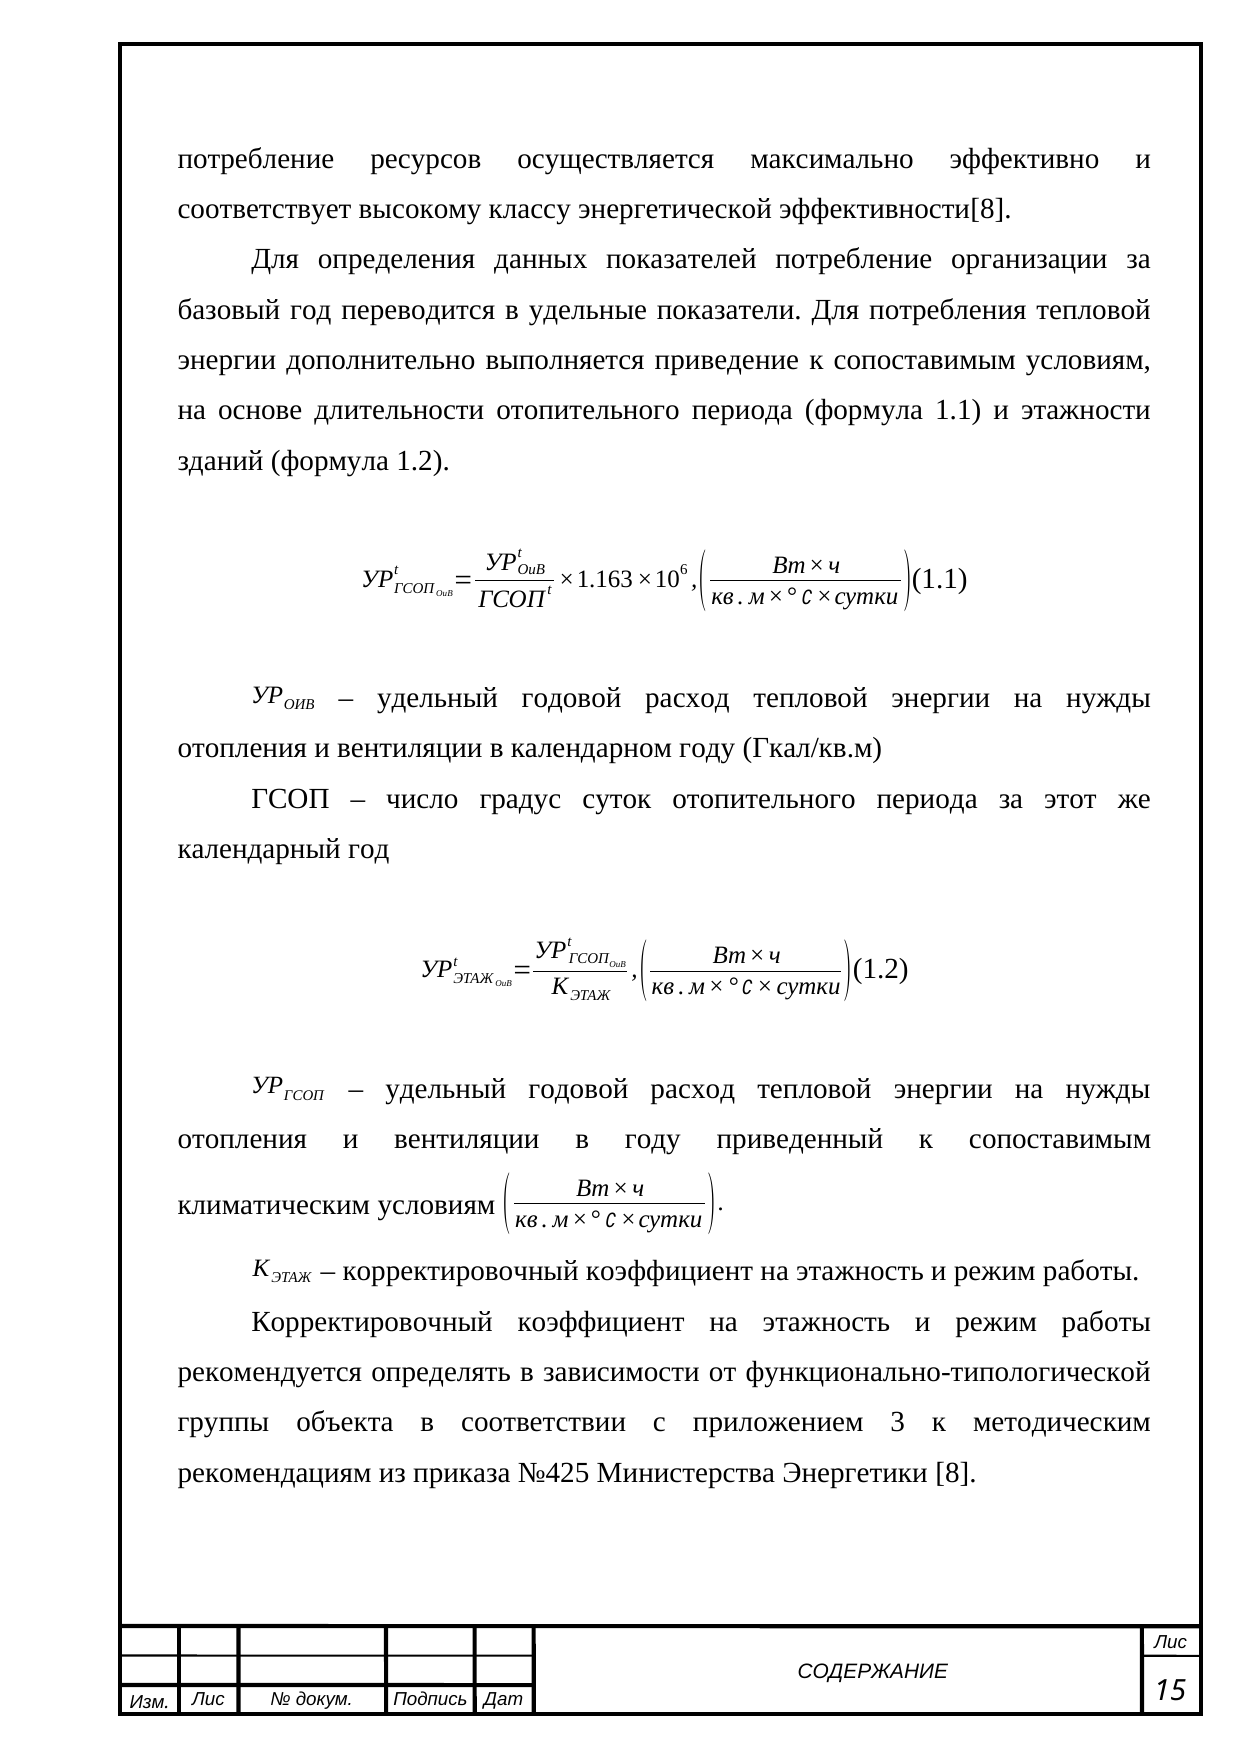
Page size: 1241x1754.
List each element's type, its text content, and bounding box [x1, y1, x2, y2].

text – корректировочный коэффициент на этажность и режим работы. [177, 1253, 1152, 1287]
text ГСОП – число градус суток отопительного периода за этот же календарный год [177, 781, 1152, 865]
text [177, 141, 1152, 225]
text – удельный годовой расход тепловой энергии на нужды отопления и вентиляции в календарном году (Гкал/кв.м) [177, 680, 1152, 764]
text – удельный годовой расход тепловой энергии на нужды отопления и вентиляции в году приведенный к сопоставимым климатическим условиям [177, 1071, 1152, 1237]
text Для определения данных показателей потребление организации за базовый год переводится в удельные показатели. Для потребления тепловой энергии дополнительно выполняется приведение к сопоставимым условиям, на основе длительности отопительного периода (формула 1.1) и этажности зданий (формула 1.2). [177, 242, 1152, 476]
text Корректировочный коэффициент на этажность и режим работы рекомендуется определять в зависимости от функционально-типологической группы объекта в соответствии с приложением 3 к методическим рекомендациям из приказа №425 Министерства Энергетики [8]. [177, 1304, 1152, 1488]
text (1.2) [177, 932, 1152, 1004]
text (1.1) [177, 543, 1152, 613]
